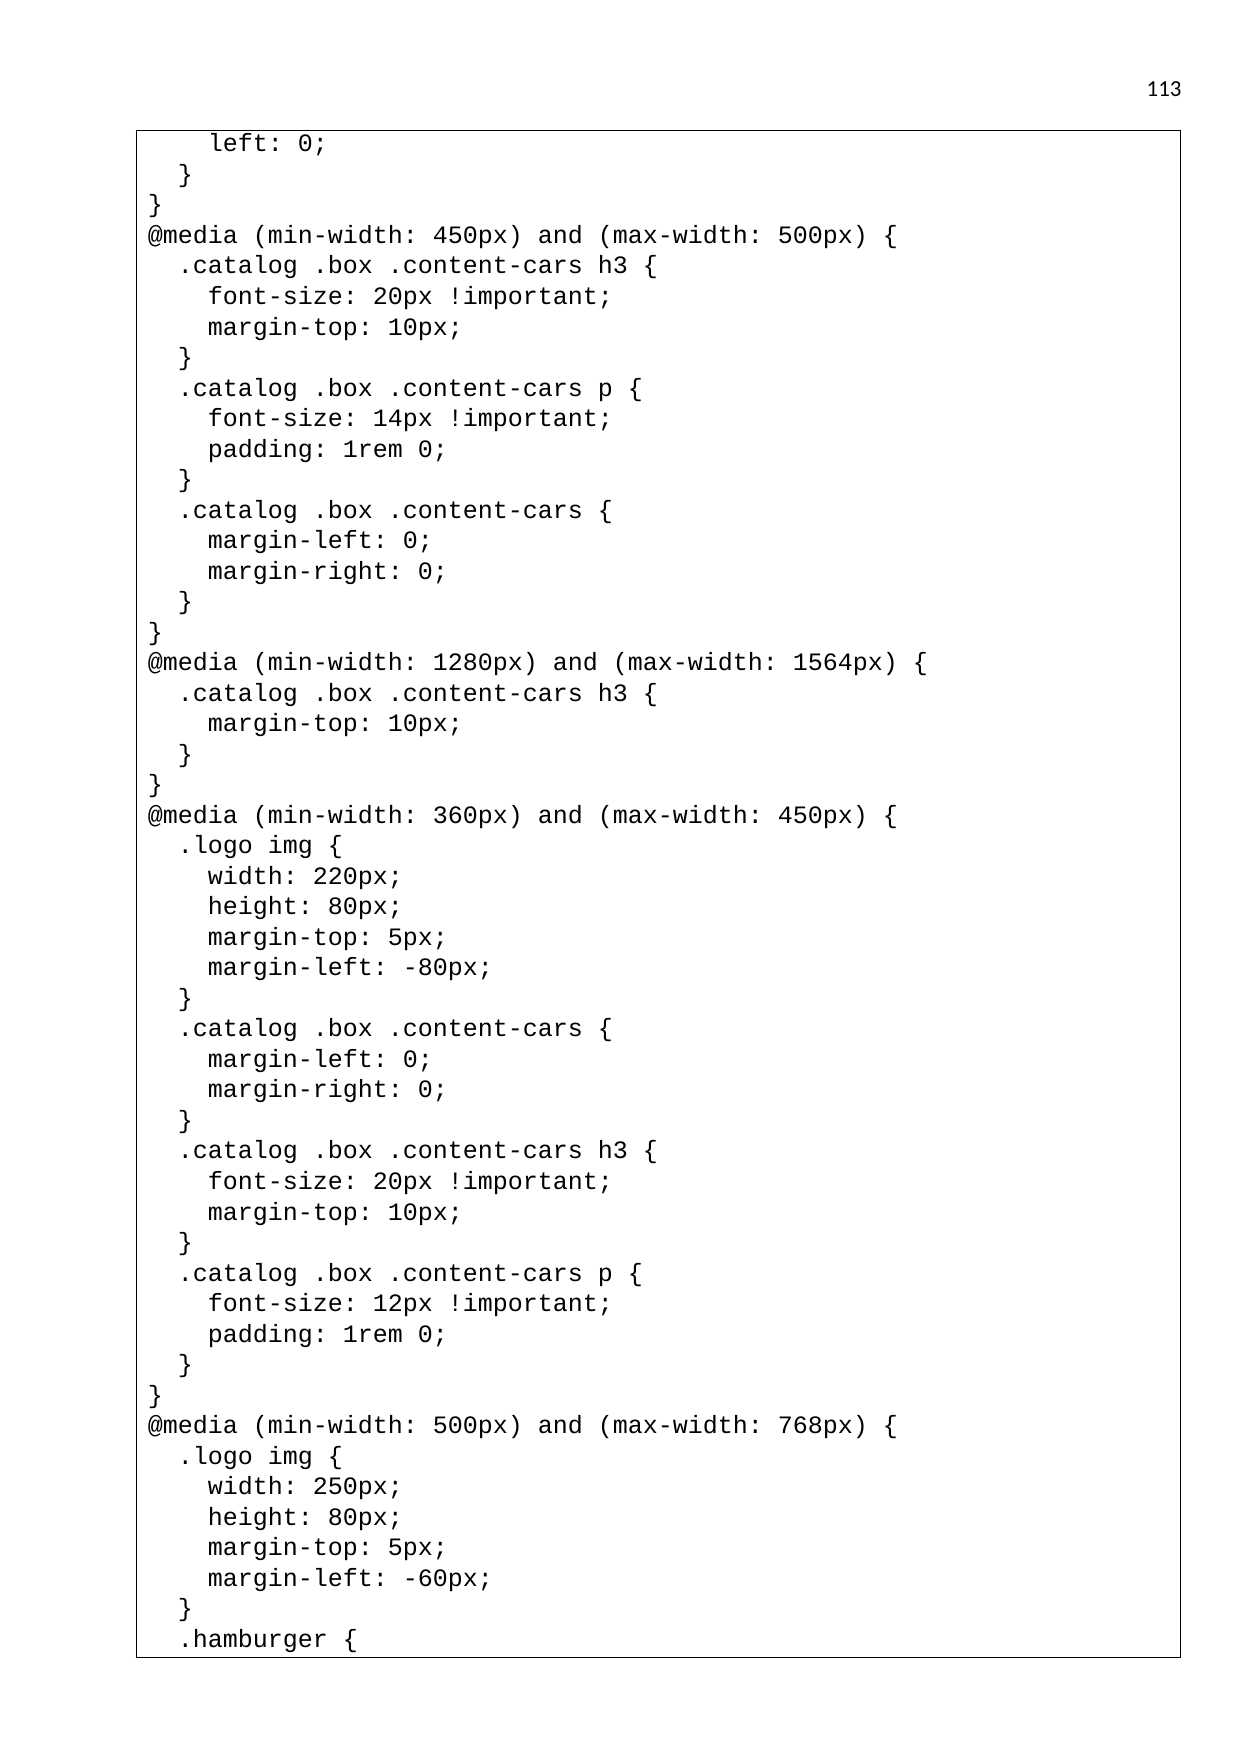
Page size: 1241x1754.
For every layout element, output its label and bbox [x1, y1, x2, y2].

table_header [137, 131, 1180, 1657]
